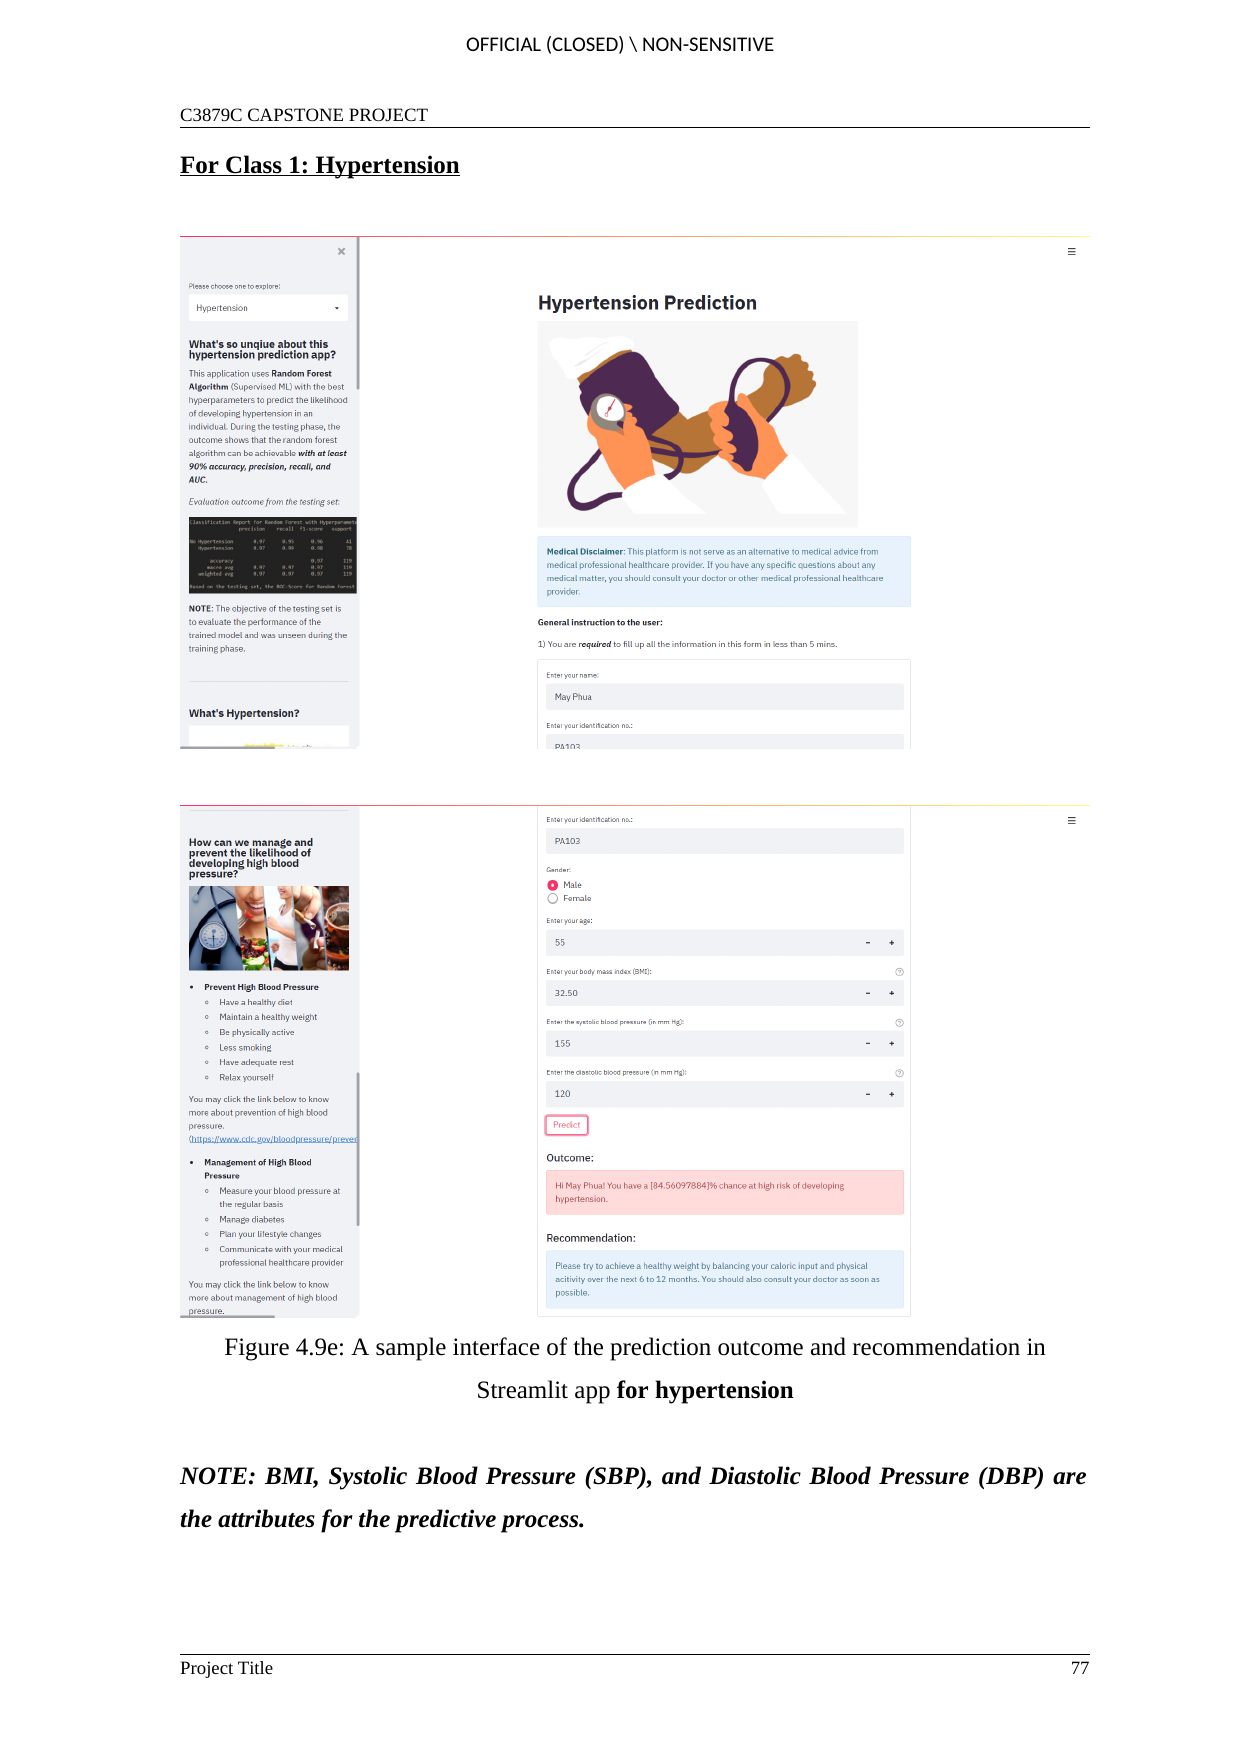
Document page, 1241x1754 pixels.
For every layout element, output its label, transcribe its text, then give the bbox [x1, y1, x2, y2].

text For Class 1: Hypertension [180, 150, 1090, 179]
text Figure 4.9e: A sample interface of the prediction outcome and recommendation in Streamlit app for hypertension [180, 1332, 1090, 1404]
picture [180, 236, 1091, 749]
picture [180, 805, 1091, 1318]
text NOTE: BMI, Systolic Blood Pressure (SBP), and Diastolic Blood Pressure (DBP) are the attributes for the predictive process. [180, 1461, 1090, 1533]
